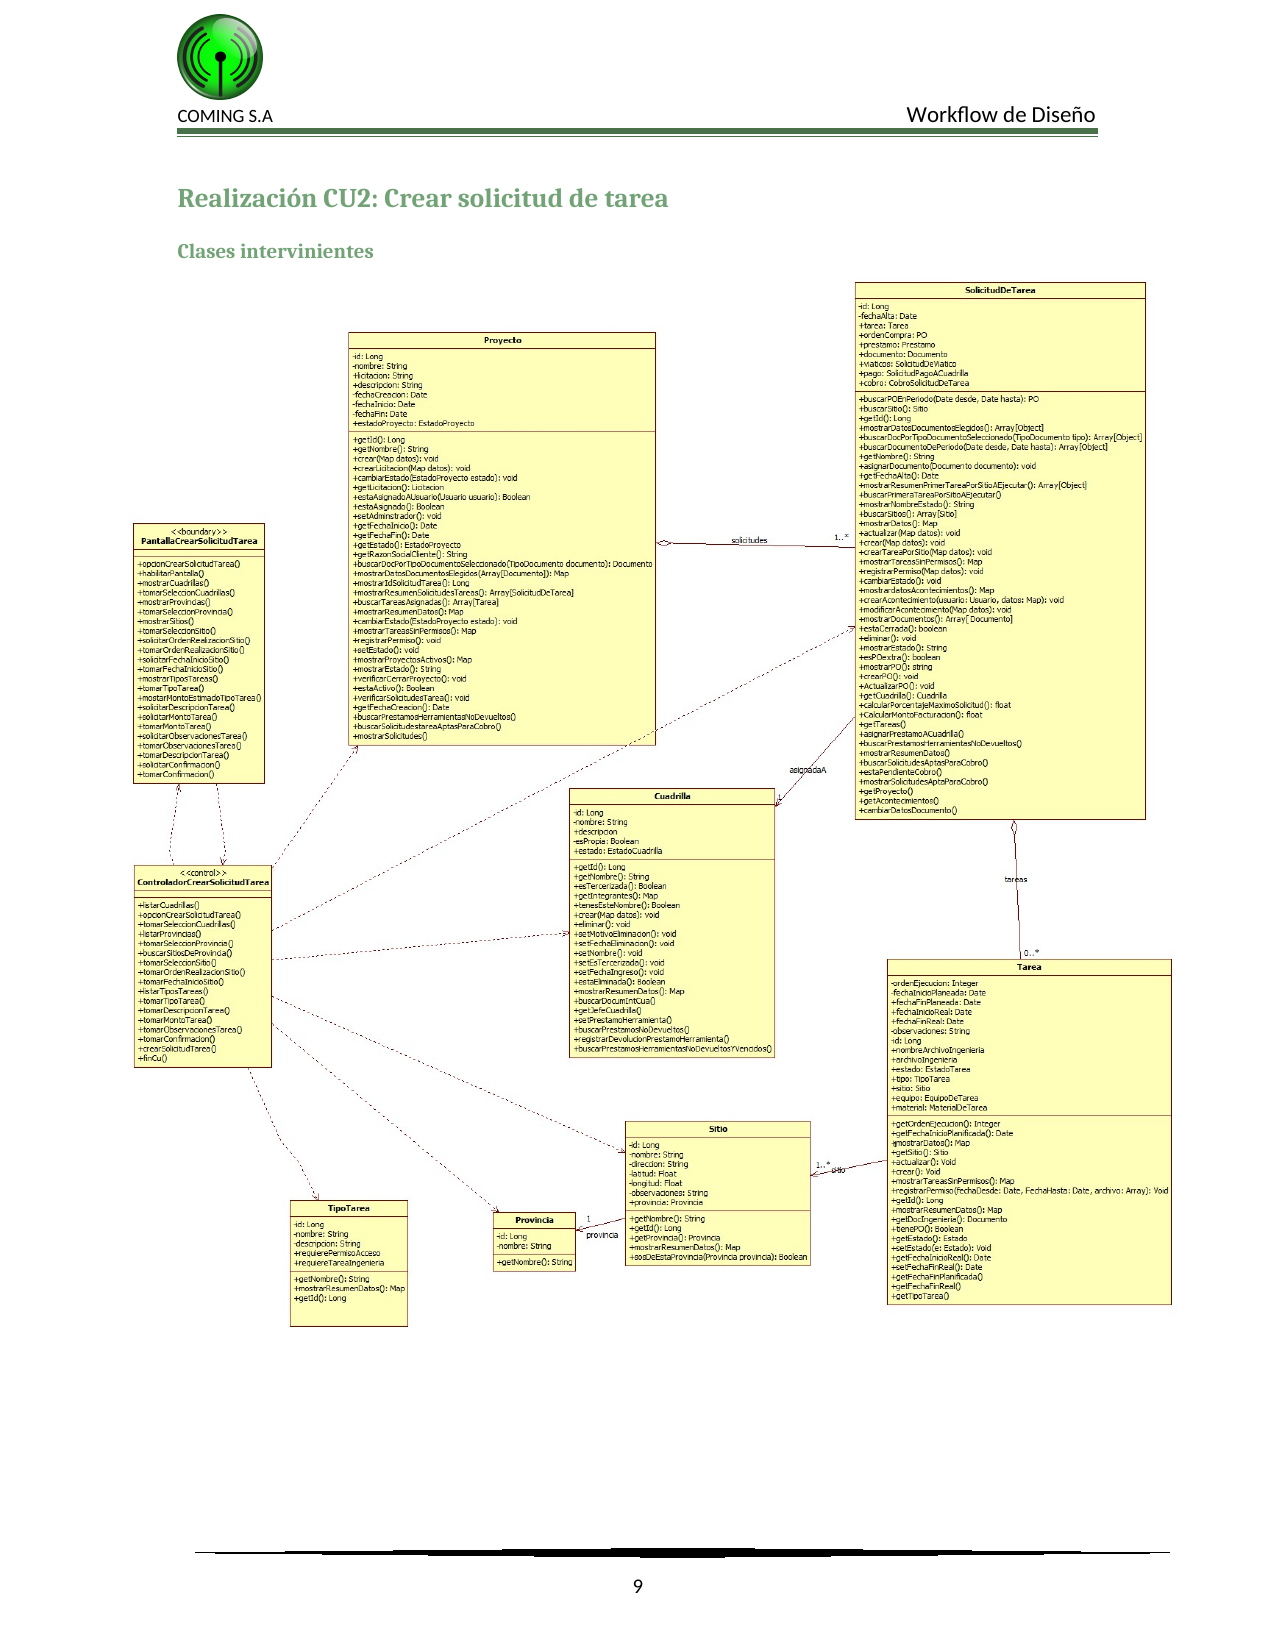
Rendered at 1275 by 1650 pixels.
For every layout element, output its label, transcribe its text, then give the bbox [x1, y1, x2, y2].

picture [177, 14, 263, 100]
subtitle Realización CU2: Crear solicitud de tarea [177, 183, 1098, 214]
picture [118, 267, 1186, 1341]
subtitle Clases intervinientes [177, 240, 1098, 264]
